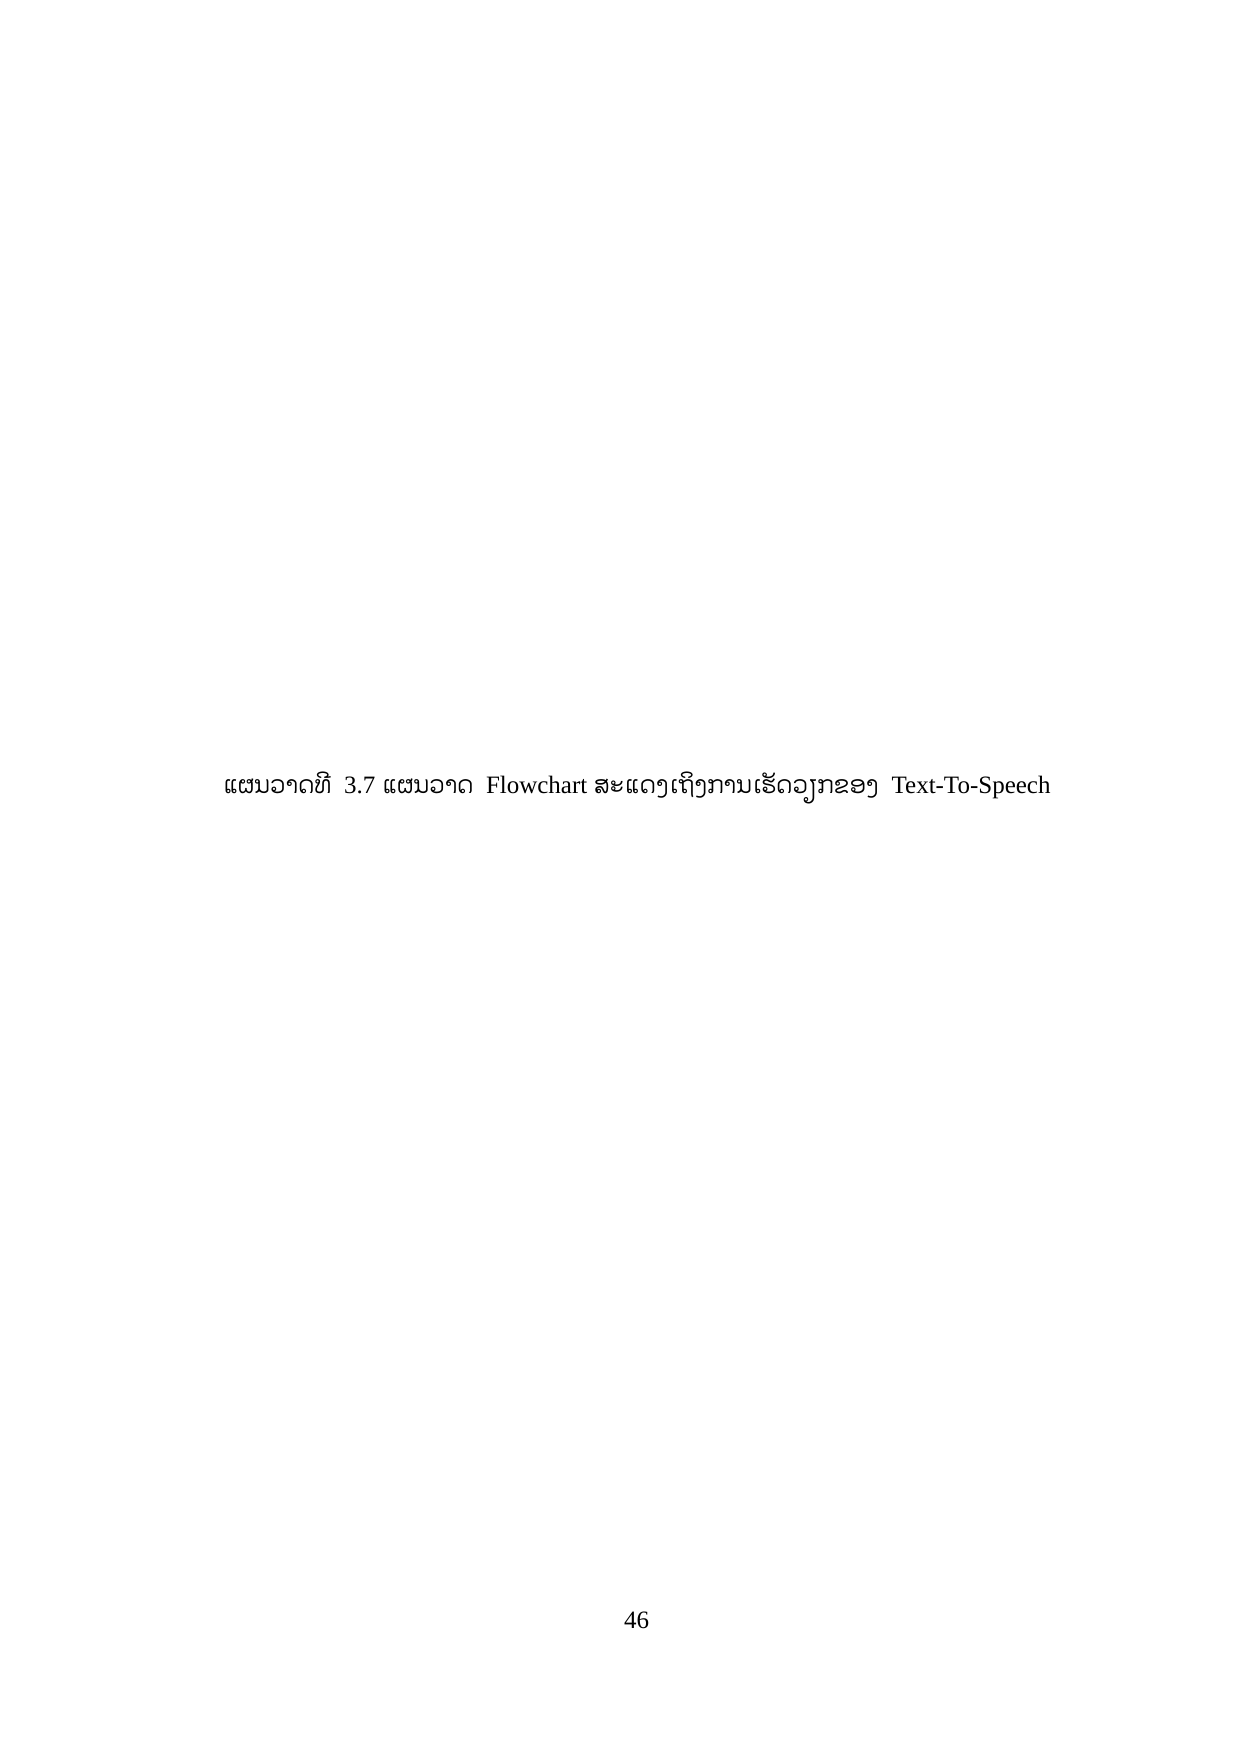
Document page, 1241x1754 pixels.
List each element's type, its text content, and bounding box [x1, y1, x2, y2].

text ແຜນວາດທີ 3.7 ແຜນວາດ Flowchart ສະແດງເຖິງການເຮັດວຽກຂອງ Text-To-Speech [192, 764, 1081, 808]
